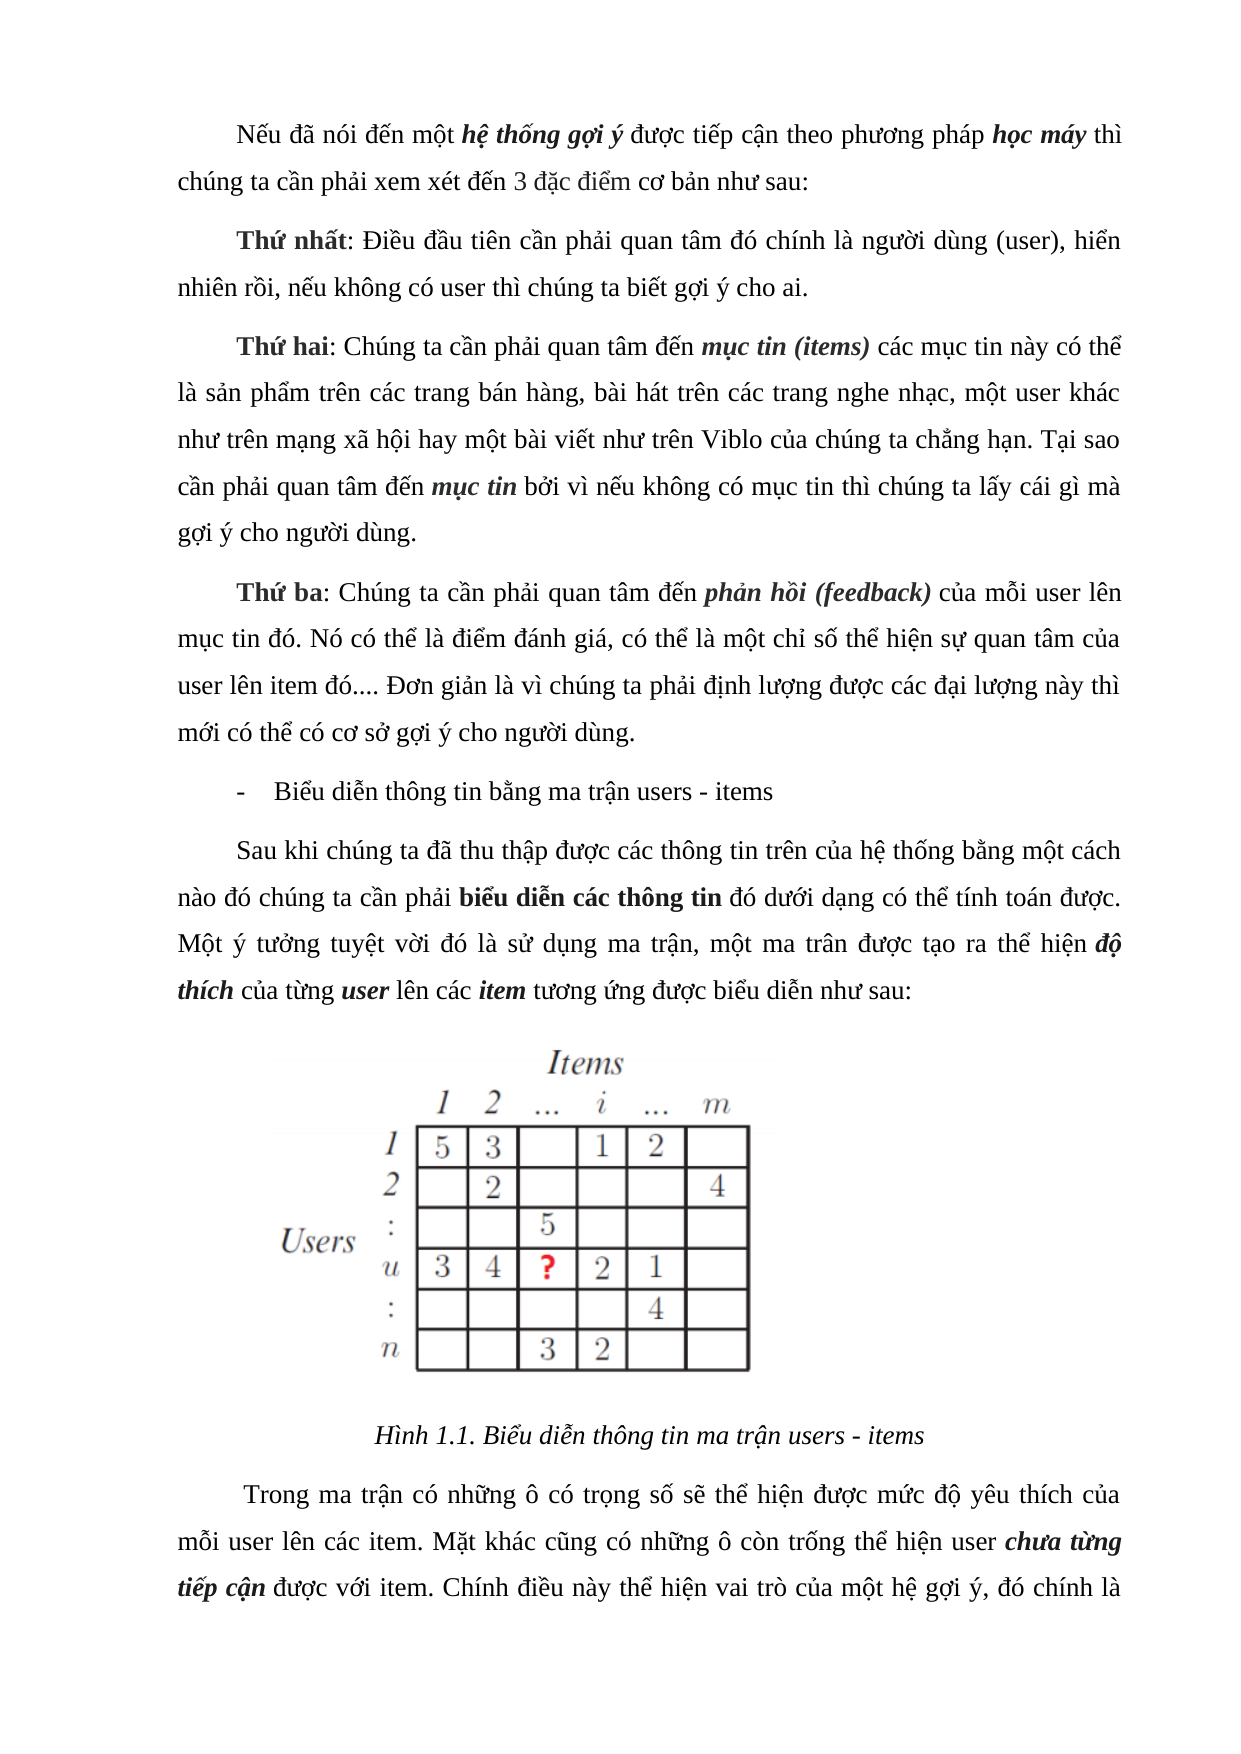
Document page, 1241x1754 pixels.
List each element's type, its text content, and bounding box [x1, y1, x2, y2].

text Thứ hai: Chúng ta cần phải quan tâm đến mục tin (items) các mục tin này có thể là sản phẩm trên các trang bán hàng, bài hát trên các trang nghe nhạc, một user khác như trên mạng xã hội hay một bài viết như trên Viblo của chúng ta chẳng hạn. Tại sao cần phải quan tâm đến mục tin bởi vì nếu không có mục tin thì chúng ta lấy cái gì mà gợi ý cho người dùng. [177, 330, 1122, 548]
list Biểu diễn thông tin bằng ma trận users - items [236, 775, 1122, 806]
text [177, 1478, 1122, 1602]
picture [252, 1033, 930, 1398]
text Hình 1.1. Biểu diễn thông tin ma trận users - items [177, 1419, 1122, 1450]
text Thứ ba: Chúng ta cần phải quan tâm đến phản hồi (feedback) của mỗi user lên mục tin đó. Nó có thể là điểm đánh giá, có thể là một chỉ số thể hiện sự quan tâm của user lên item đó.... Đơn giản là vì chúng ta phải định lượng được các đại lượng này thì mới có thể có cơ sở gợi ý cho người dùng. [177, 576, 1122, 747]
text Thứ nhất: Điều đầu tiên cần phải quan tâm đó chính là người dùng (user), hiển nhiên rồi, nếu không có user thì chúng ta biết gợi ý cho ai. [177, 224, 1122, 302]
text Sau khi chúng ta đã thu thập được các thông tin trên của hệ thống bằng một cách nào đó chúng ta cần phải biểu diễn các thông tin đó dưới dạng có thể tính toán được. Một ý tưởng tuyệt vời đó là sử dụng ma trận, một ma trân được tạo ra thể hiện độ thích của từng user lên các item tương ứng được biểu diễn như sau: [177, 834, 1122, 1005]
text Nếu đã nói đến một hệ thống gợi ý được tiếp cận theo phương pháp học máy thì chúng ta cần phải xem xét đến 3 đặc điểm cơ bản như sau: [177, 118, 1122, 196]
